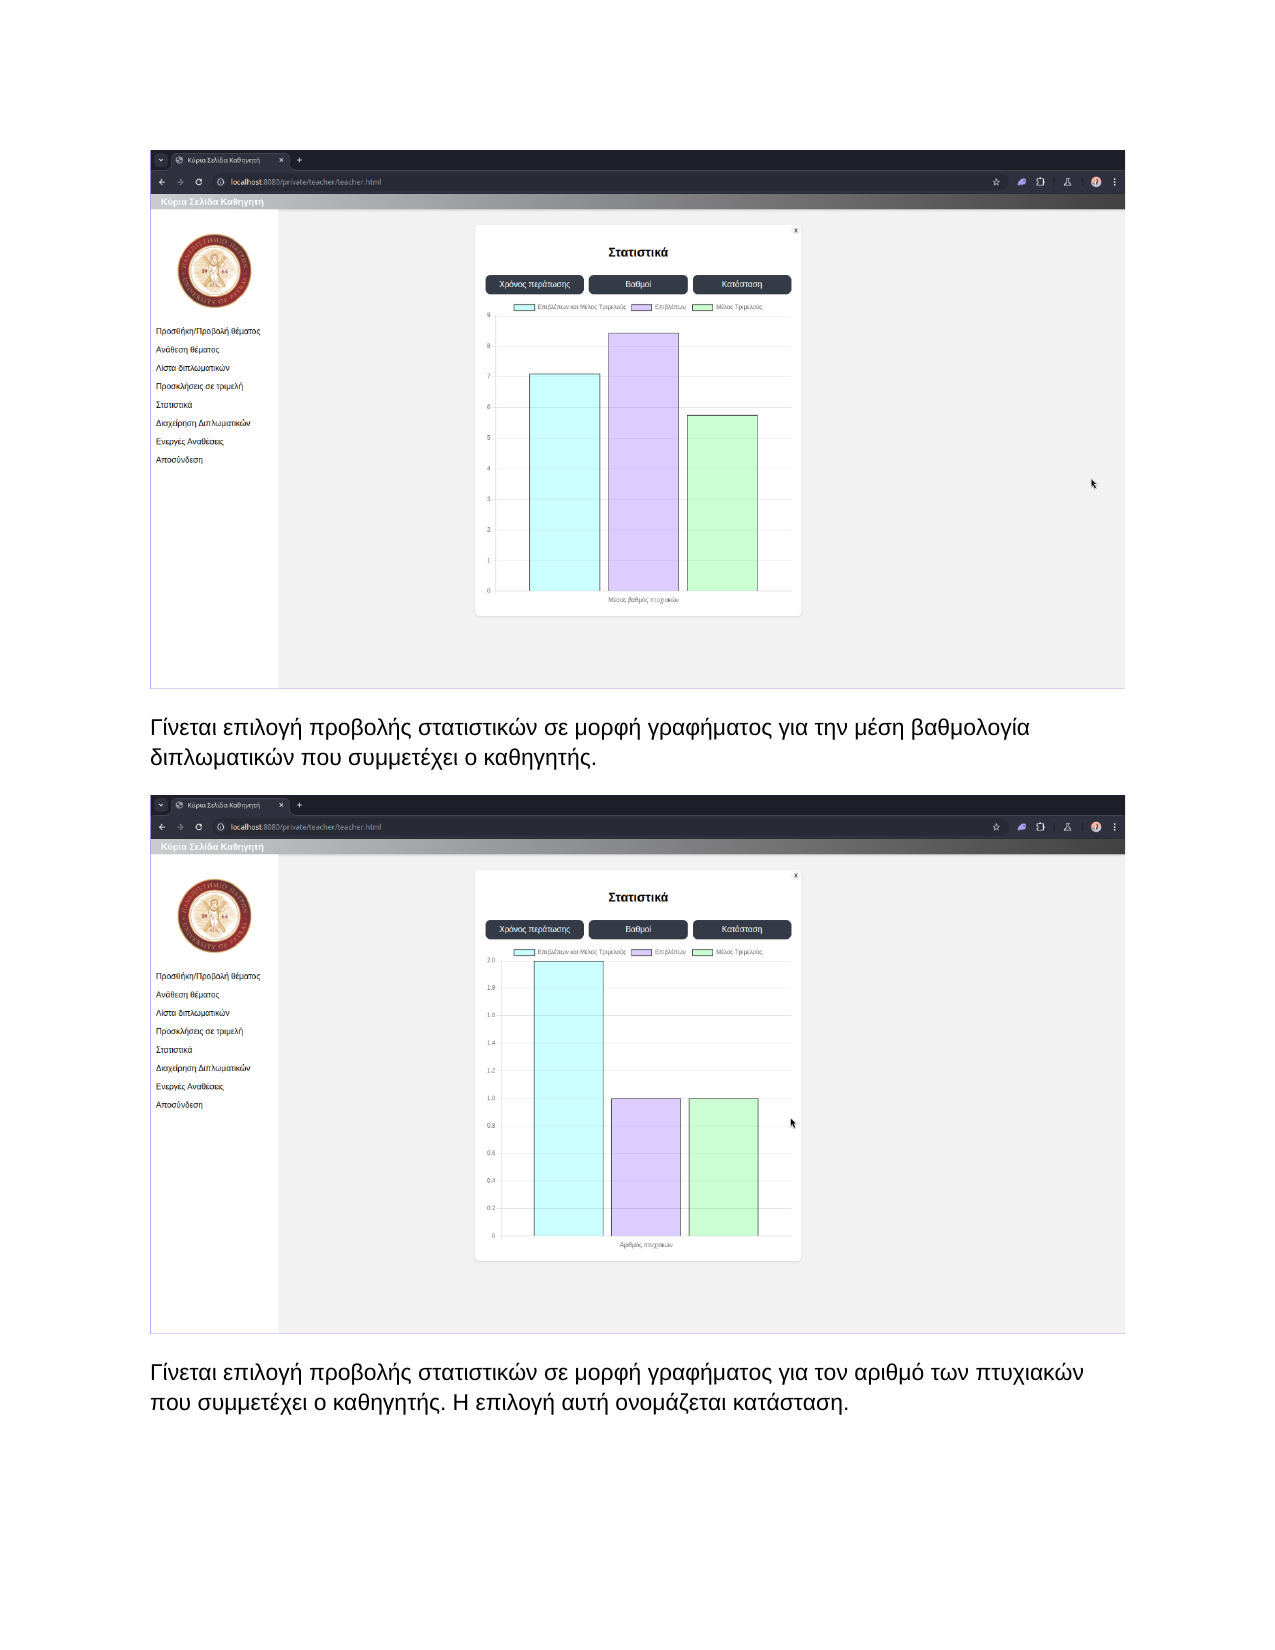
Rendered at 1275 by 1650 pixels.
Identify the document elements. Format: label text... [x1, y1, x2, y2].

text Γίνεται επιλογή προβολής στατιστικών σε μορφή γραφήματος για την μέση βαθμολογία διπλωματικών που συμμετέχει ο καθηγητής. [150, 714, 1125, 770]
text Γίνεται επιλογή προβολής στατιστικών σε μορφή γραφήματος για τον αριθμό των πτυχιακών που συμμετέχει ο καθηγητής. Η επιλογή αυτή ονομάζεται κατάσταση. [150, 1358, 1125, 1415]
picture [150, 150, 1125, 689]
picture [150, 795, 1125, 1334]
